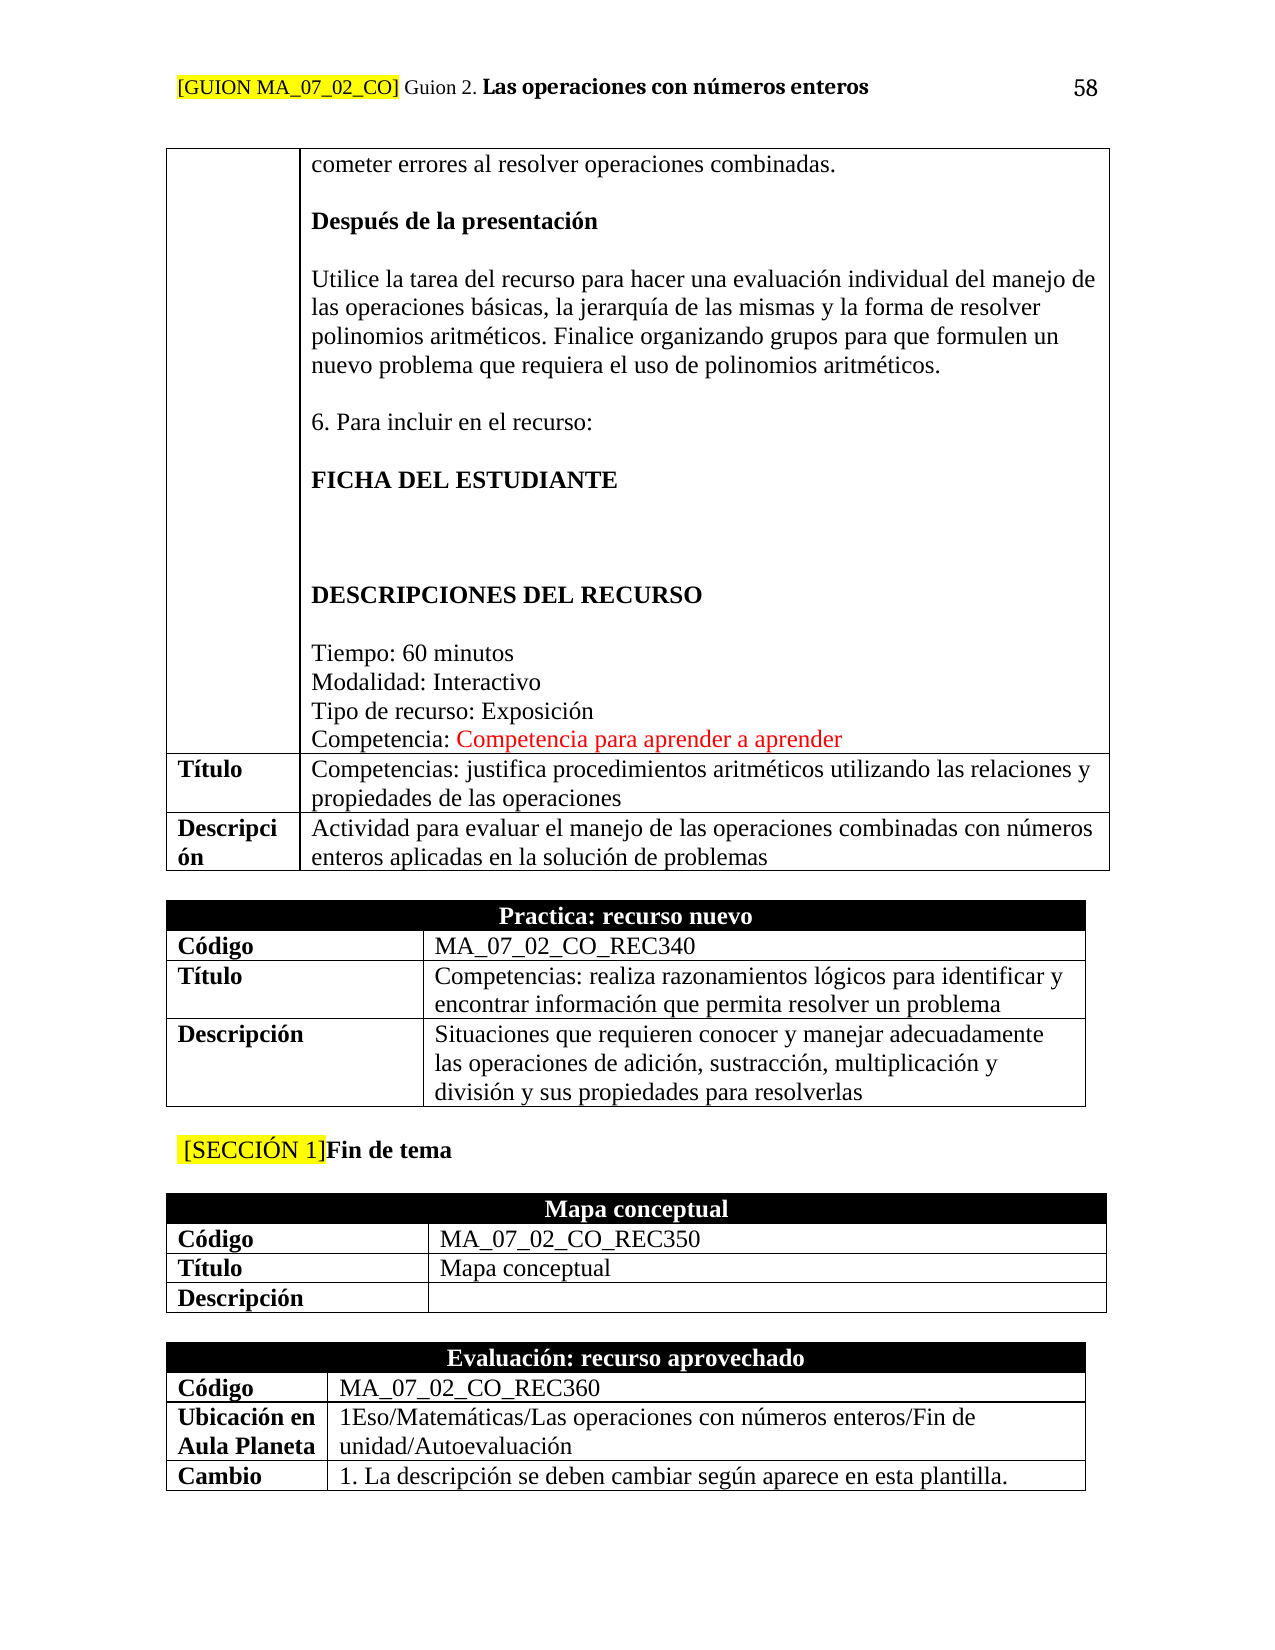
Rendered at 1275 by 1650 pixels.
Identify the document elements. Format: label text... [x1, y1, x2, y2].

table_cell MA_07_02_CO_REC350 [429, 1224, 1106, 1252]
table_header Mapa conceptual [167, 1194, 1106, 1223]
table_cell MA_07_02_CO_REC360 [328, 1373, 1085, 1401]
text [SECCIÓN 1]Fin de tema [326, 1135, 1098, 1164]
table_cell Actividad para evaluar el manejo de las operaciones combinadas con números enteros aplicadas en la solución de problemas [301, 813, 1109, 870]
table_cell Código [167, 931, 423, 960]
table_cell Ubicación en Aula Planeta [167, 1403, 327, 1460]
table_cell Descripción [167, 1283, 428, 1312]
table_cell Situaciones que requieren conocer y manejar adecuadamente las operaciones de adición, sustracción, multiplicación y división y sus propiedades para resolverlas [424, 1019, 1085, 1106]
table_cell Mapa conceptual [429, 1254, 1106, 1282]
table_cell Código [167, 1224, 428, 1252]
table_cell Título [167, 1254, 428, 1282]
table_header Evaluación: recurso aprovechado [167, 1343, 1085, 1372]
table_cell Título [167, 961, 423, 1018]
table_cell Código [167, 1373, 327, 1401]
table_cell Competencias: realiza razonamientos lógicos para identificar y encontrar información que permita resolver un problema [424, 961, 1085, 1018]
table_cell MA_07_02_CO_REC340 [424, 931, 1085, 960]
table_cell Descripción [167, 1019, 423, 1106]
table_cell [167, 1461, 327, 1490]
table_cell Descripción [167, 813, 299, 870]
table_cell 1Eso/Matemáticas/Las operaciones con números enteros/Fin de unidad/Autoevaluación [328, 1403, 1085, 1460]
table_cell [301, 149, 1109, 753]
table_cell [167, 149, 299, 753]
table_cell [328, 1461, 1085, 1490]
table_cell Título [167, 754, 299, 812]
table_cell [429, 1283, 1106, 1312]
table_cell Competencias: justifica procedimientos aritméticos utilizando las relaciones y propiedades de las operaciones [301, 754, 1109, 812]
table_header Practica: recurso nuevo [167, 901, 1085, 930]
